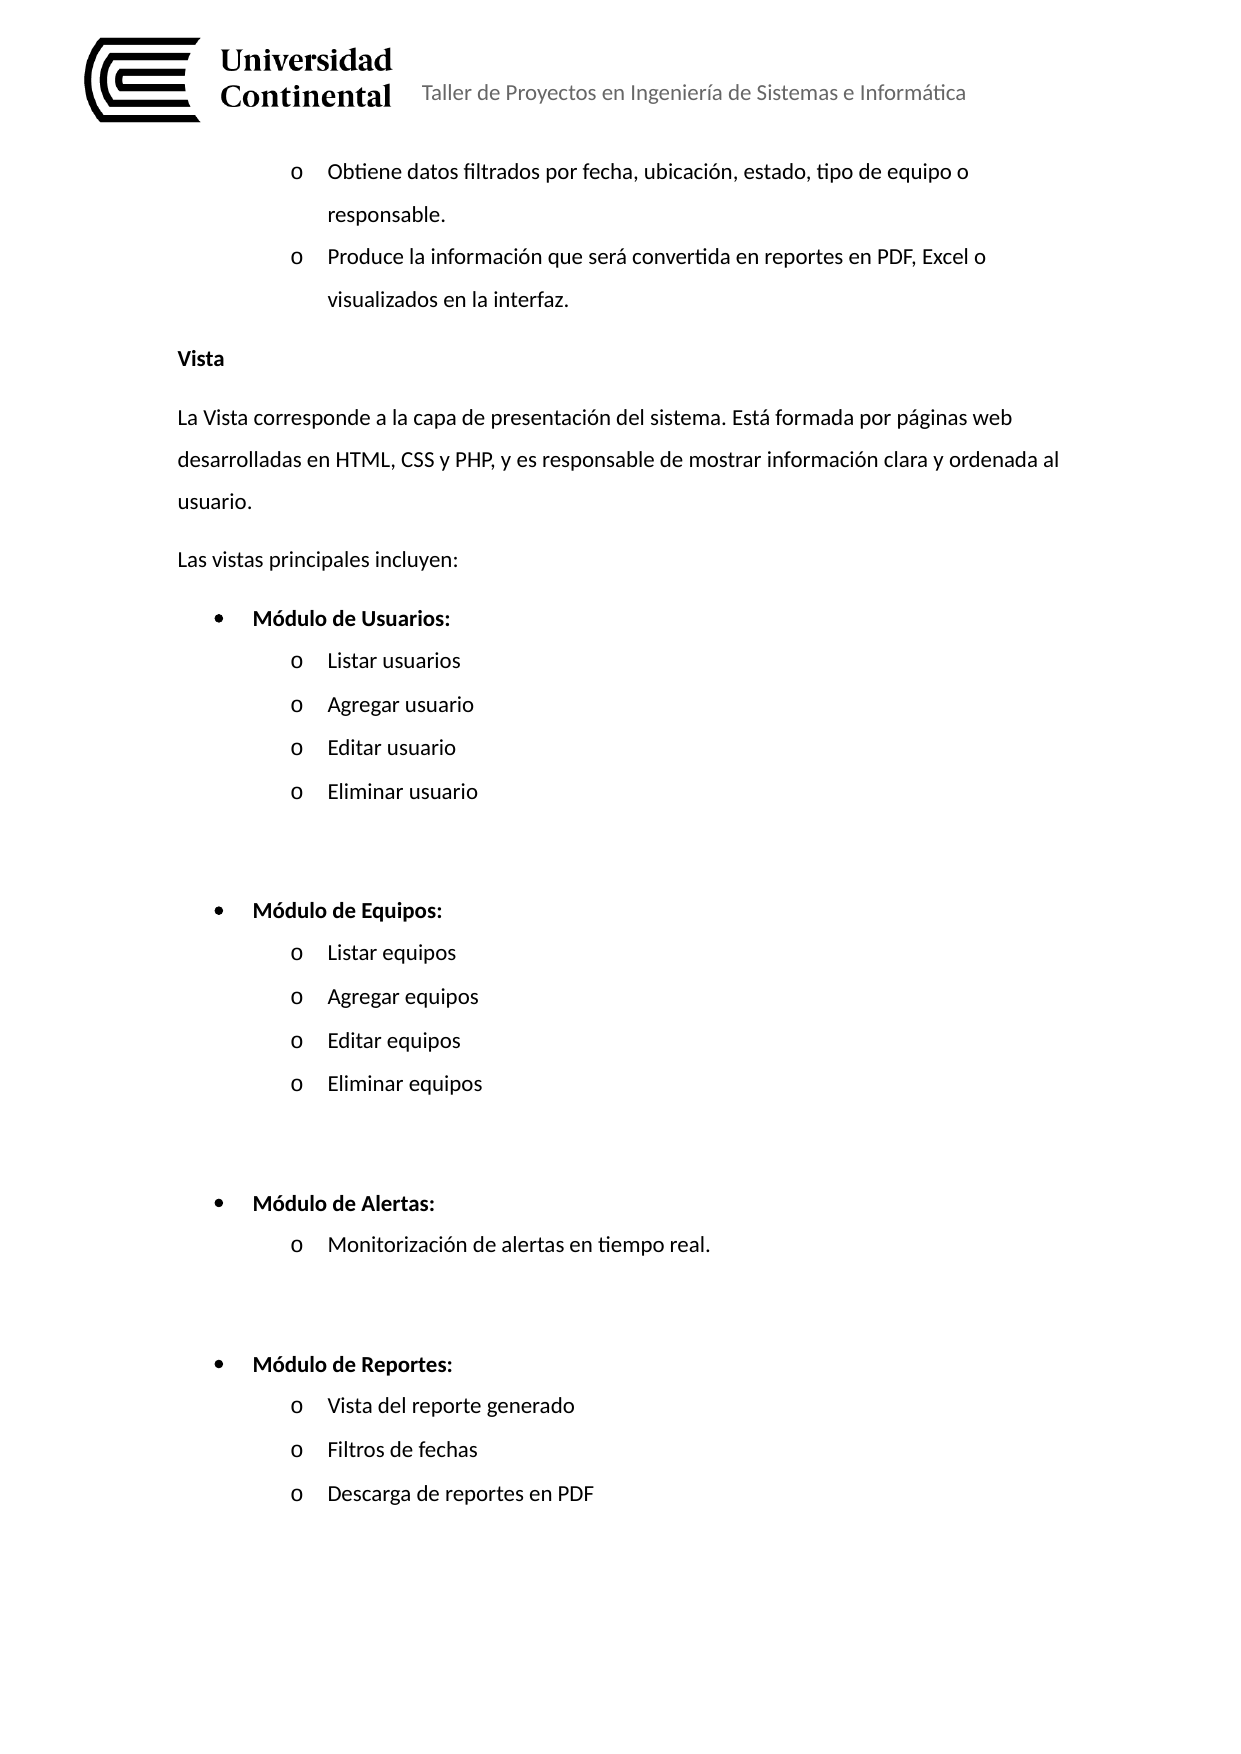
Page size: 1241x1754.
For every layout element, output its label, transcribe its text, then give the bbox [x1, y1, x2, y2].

list Produce la información que será convertida en reportes en PDF, Excel o visualizados en la interfaz. [290, 242, 1063, 313]
list Editar usuario [290, 733, 1063, 763]
list Módulo de Alertas: [215, 1189, 1063, 1217]
list Listar usuarios [290, 646, 1063, 675]
list Módulo de Equipos: [215, 896, 1063, 924]
list Descarga de reportes en PDF [290, 1479, 1063, 1508]
list Editar equipos [290, 1026, 1063, 1055]
picture [80, 34, 396, 125]
list Módulo de Reportes: [215, 1350, 1063, 1378]
list Eliminar usuario [290, 777, 1063, 806]
list Vista del reporte generado [290, 1392, 1063, 1421]
list Agregar usuario [290, 690, 1063, 719]
text Vista [177, 344, 1063, 372]
list Monitorización de alertas en tiempo real. [290, 1231, 1063, 1260]
list Eliminar equipos [290, 1069, 1063, 1099]
list Filtros de fechas [290, 1435, 1063, 1464]
list Obtiene datos filtrados por fecha, ubicación, estado, tipo de equipo o responsable. [290, 157, 1063, 228]
list Módulo de Usuarios: [215, 604, 1063, 632]
text La Vista corresponde a la capa de presentación del sistema. Está formada por páginas web desarrolladas en HTML, CSS y PHP, y es responsable de mostrar información clara y ordenada al usuario. [177, 403, 1063, 515]
text Las vistas principales incluyen: [177, 545, 1063, 573]
list Listar equipos [290, 938, 1063, 967]
list Agregar equipos [290, 982, 1063, 1011]
